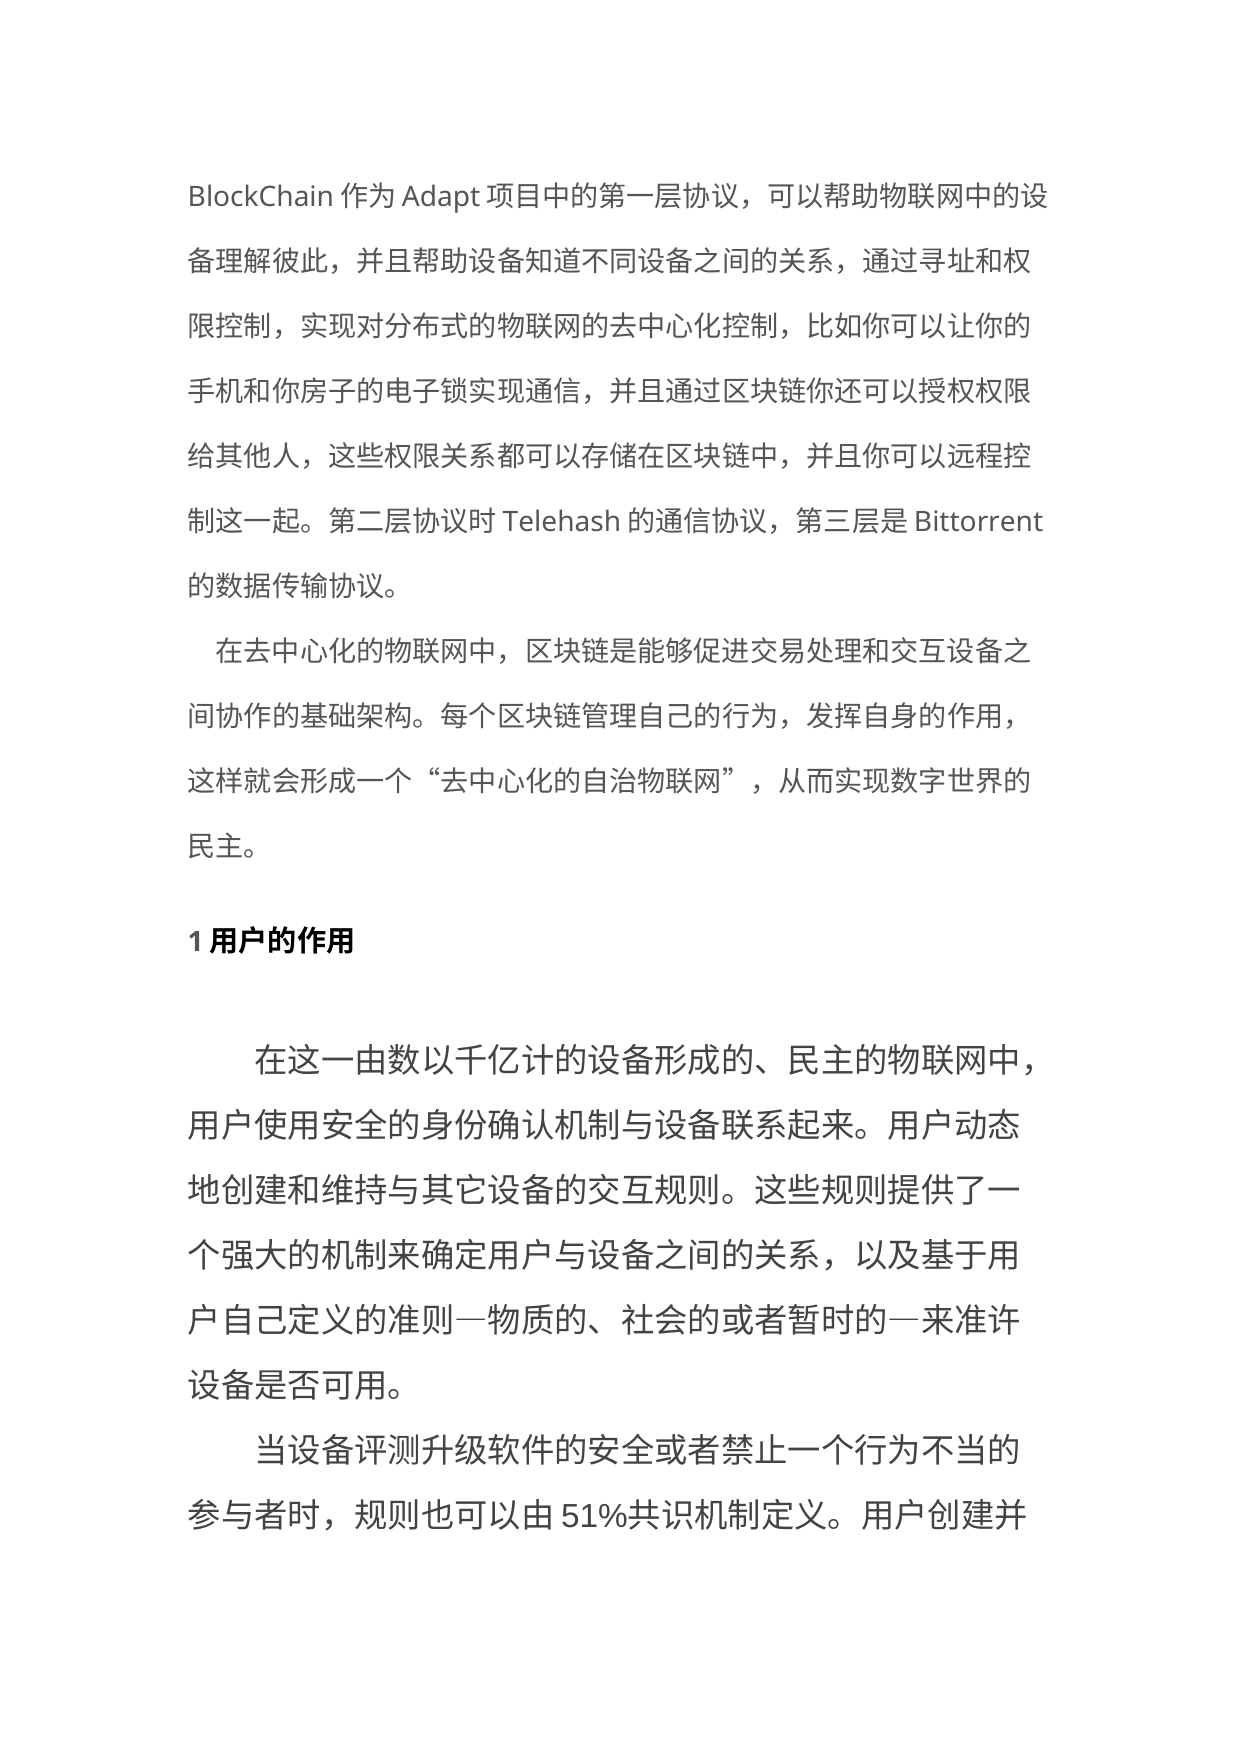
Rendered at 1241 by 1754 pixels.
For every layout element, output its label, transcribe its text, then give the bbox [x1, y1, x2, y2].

text 在这一由数以千亿计的设备形成的、民主的物联网中，用户使用安全的身份确认机制与设备联系起来。用户动态地创建和维持与其它设备的交互规则。这些规则提供了一个强大的机制来确定用户与设备之间的关系，以及基于用户自己定义的准则—物质的、社会的或者暂时的—来准许设备是否可用。 [187, 1025, 1053, 1415]
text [187, 1415, 1053, 1545]
subtitle 1用户的作用 [187, 906, 1053, 971]
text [187, 162, 1053, 617]
text 在去中心化的物联网中，区块链是能够促进交易处理和交互设备之间协作的基础架构。每个区块链管理自己的行为，发挥自身的作用，这样就会形成一个“去中心化的自治物联网”，从而实现数字世界的民主。 [187, 617, 1053, 877]
